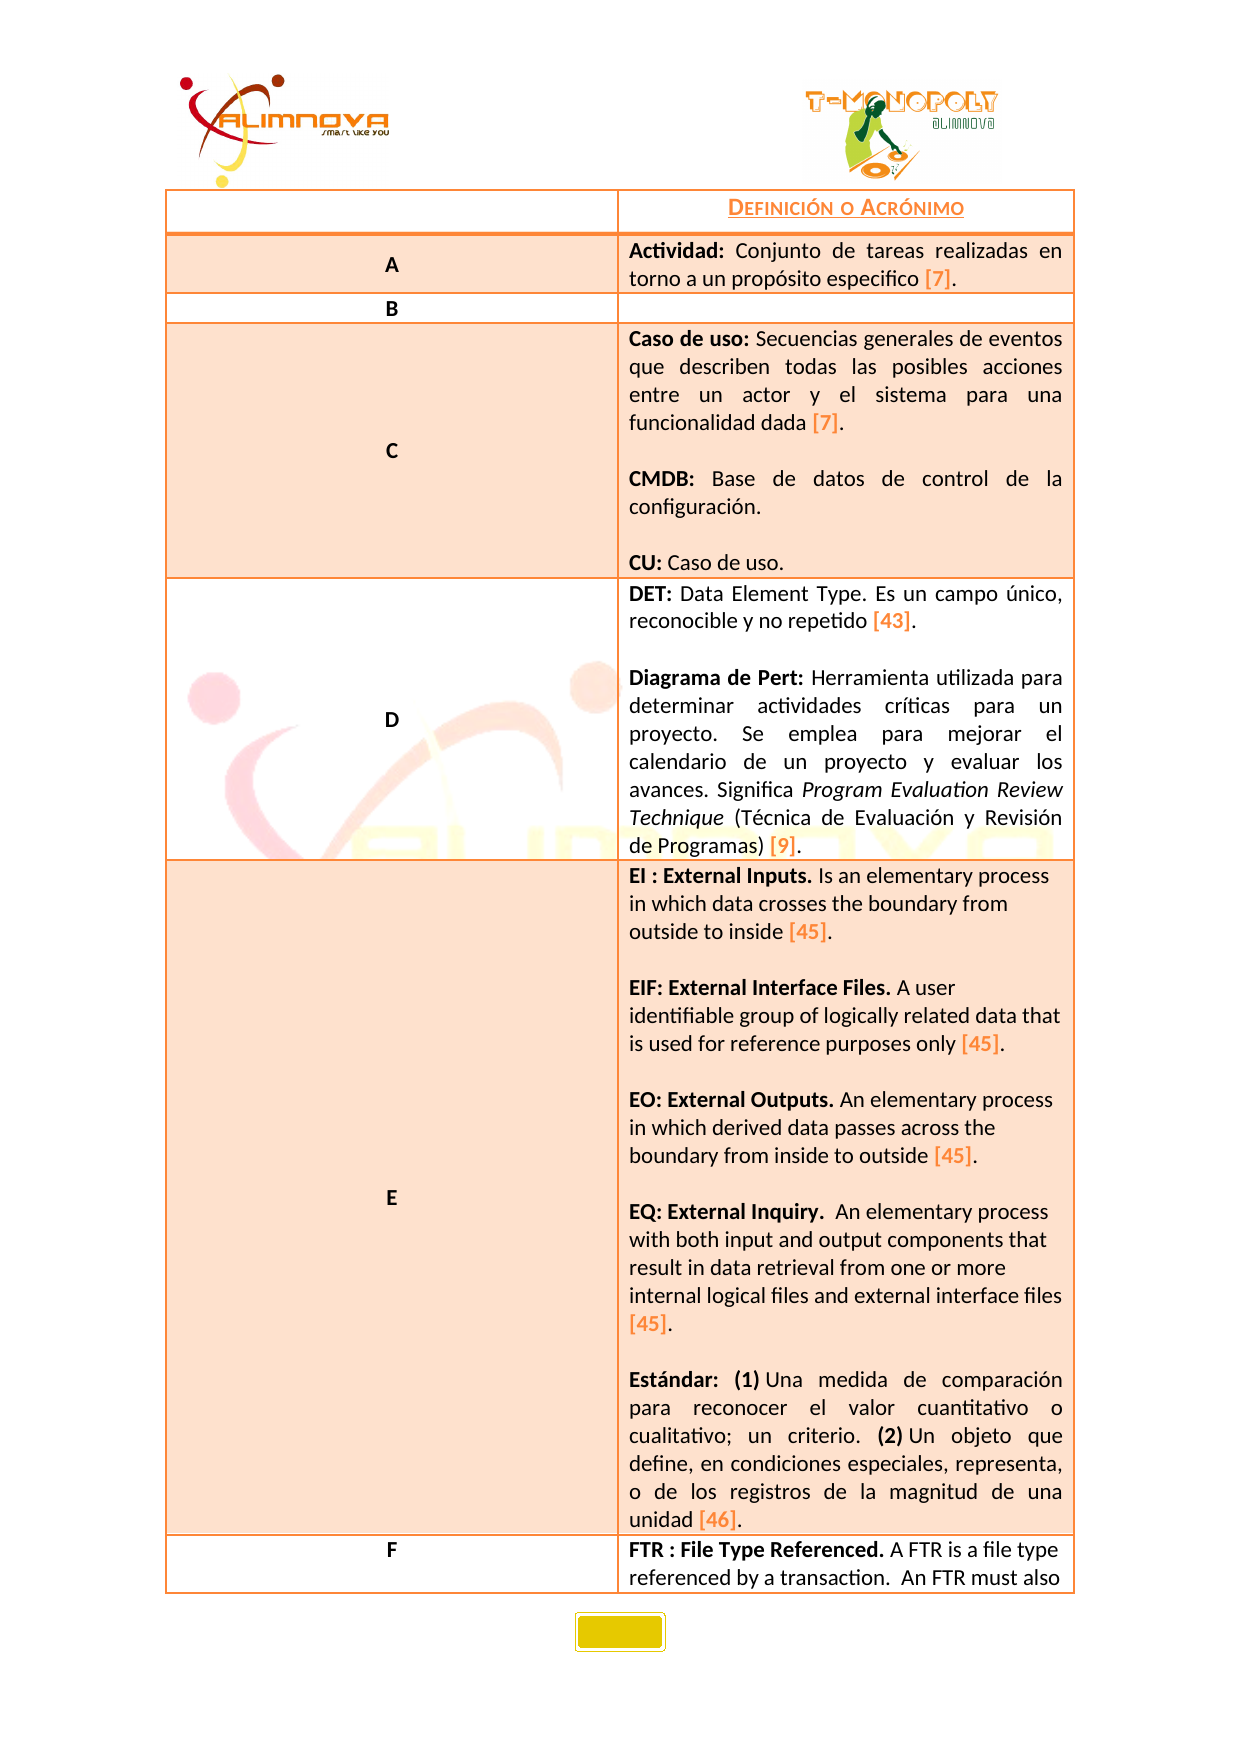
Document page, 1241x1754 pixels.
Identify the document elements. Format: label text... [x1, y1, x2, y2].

table_cell [619, 294, 1073, 322]
table_header [167, 191, 617, 231]
table_header Definición o Acrónimo [619, 191, 1073, 231]
table_cell Caso de uso: Secuencias generales de eventos que describen todas las posibles acciones entre un actor y el sistema para una funcionalidad dada . CMDB: Base de datos de control de la configuración. CU: Caso de uso. [619, 324, 1073, 577]
table_cell F [167, 1536, 617, 1592]
table_cell C [167, 324, 617, 577]
picture [802, 79, 1002, 184]
table_cell E [167, 861, 617, 1533]
table_cell DET: Data Element Type. Es un campo único, reconocible y no repetido . Diagrama de Pert: Herramienta utilizada para determinar actividades críticas para un proyecto. Se emplea para mejorar el calendario de un proyecto y evaluar los avances. Significa Program Evaluation Review Technique (Técnica de Evaluación y Revisión de Programas) . [619, 579, 1073, 859]
table_cell A [167, 236, 617, 292]
table_cell EI : External Inputs. Is an elementary process in which data crosses the boundary from outside to inside . EIF: External Interface Files. A user identifiable group of logically related data that is used for reference purposes only . EO: External Outputs. An elementary process in which derived data passes across the boundary from inside to outside . EQ: External Inquiry. An elementary process with both input and output components that result in data retrieval from one or more internal logical files and external interface files . Estándar: (1) Una medida de comparación para reconocer el valor cuantitativo o cualitativo; un criterio. (2) Un objeto que define, en condiciones especiales, representa, o de los registros de la magnitud de una unidad . [619, 861, 1073, 1533]
table_cell D [167, 579, 617, 859]
table_cell B [167, 294, 617, 322]
picture [177, 73, 389, 189]
